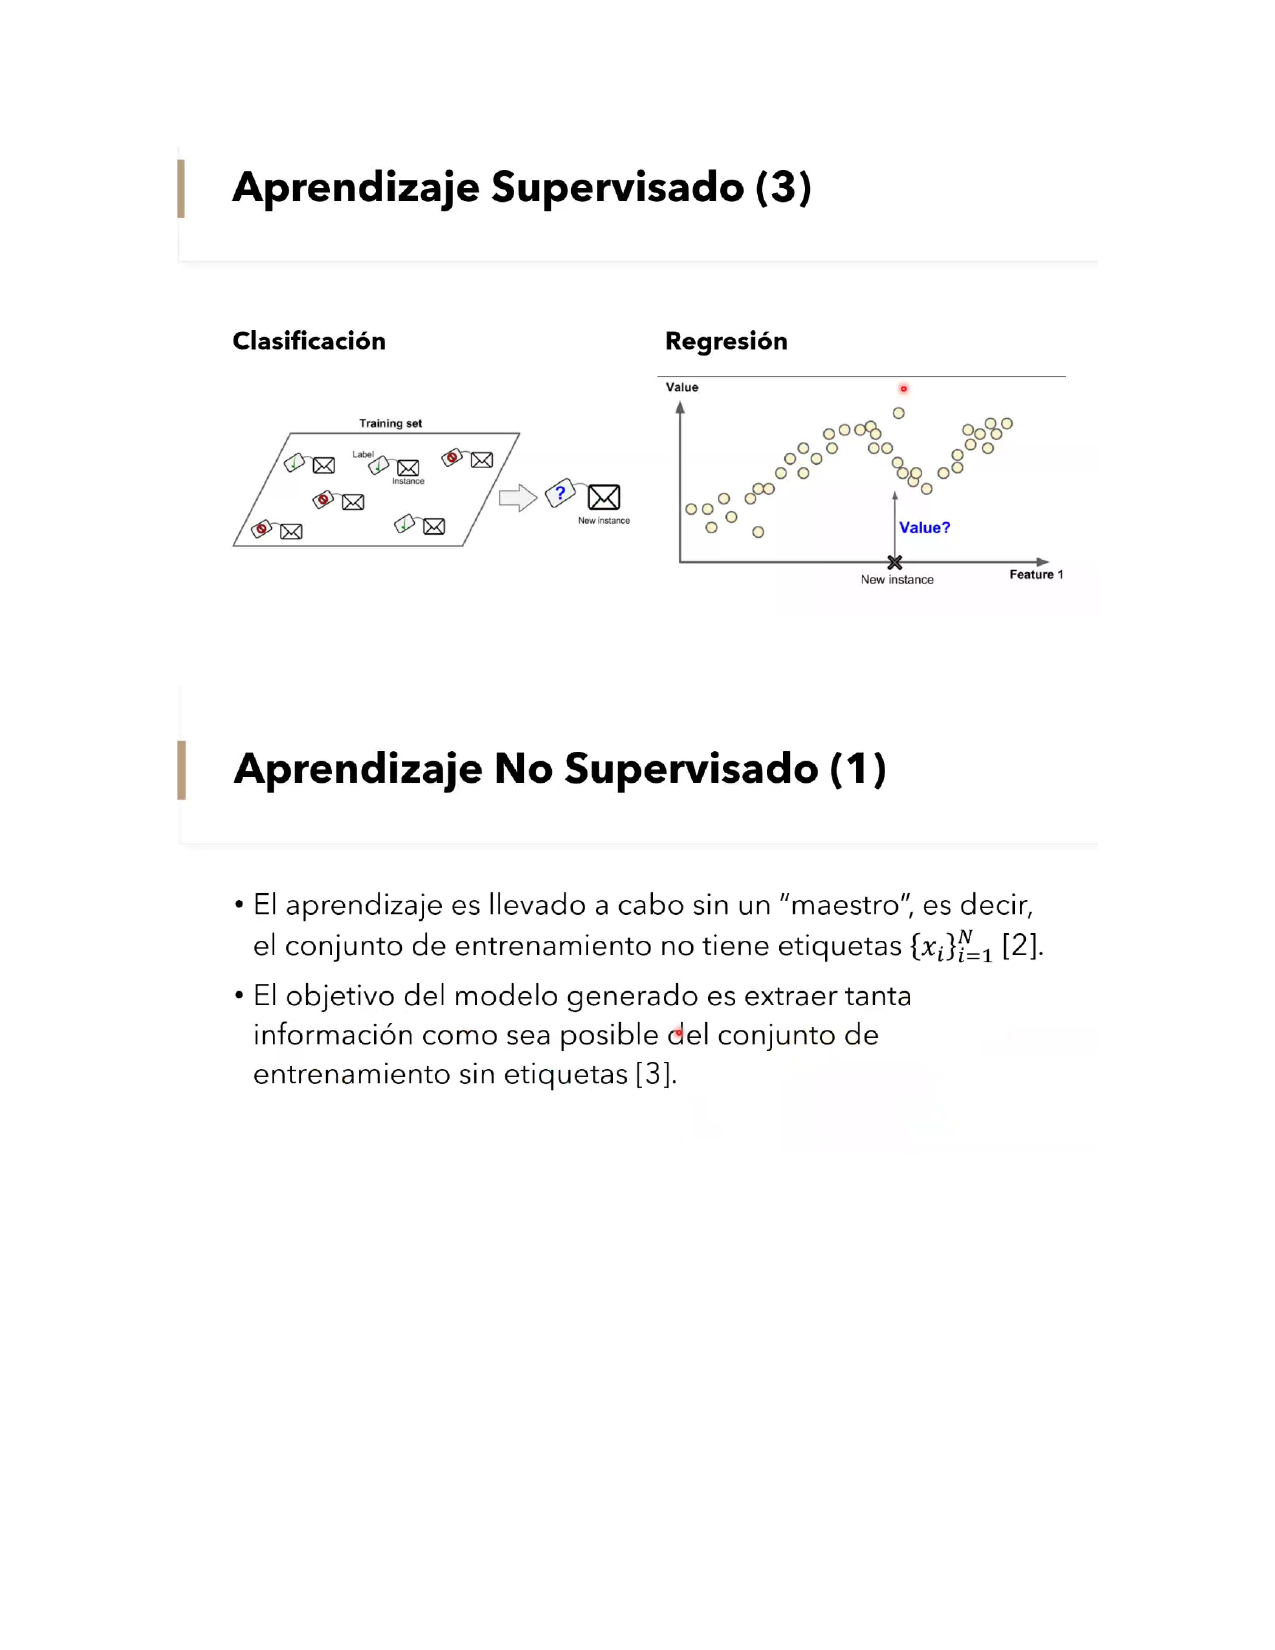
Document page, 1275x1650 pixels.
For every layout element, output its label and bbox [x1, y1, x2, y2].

picture [177, 147, 1098, 617]
picture [177, 686, 1098, 1154]
